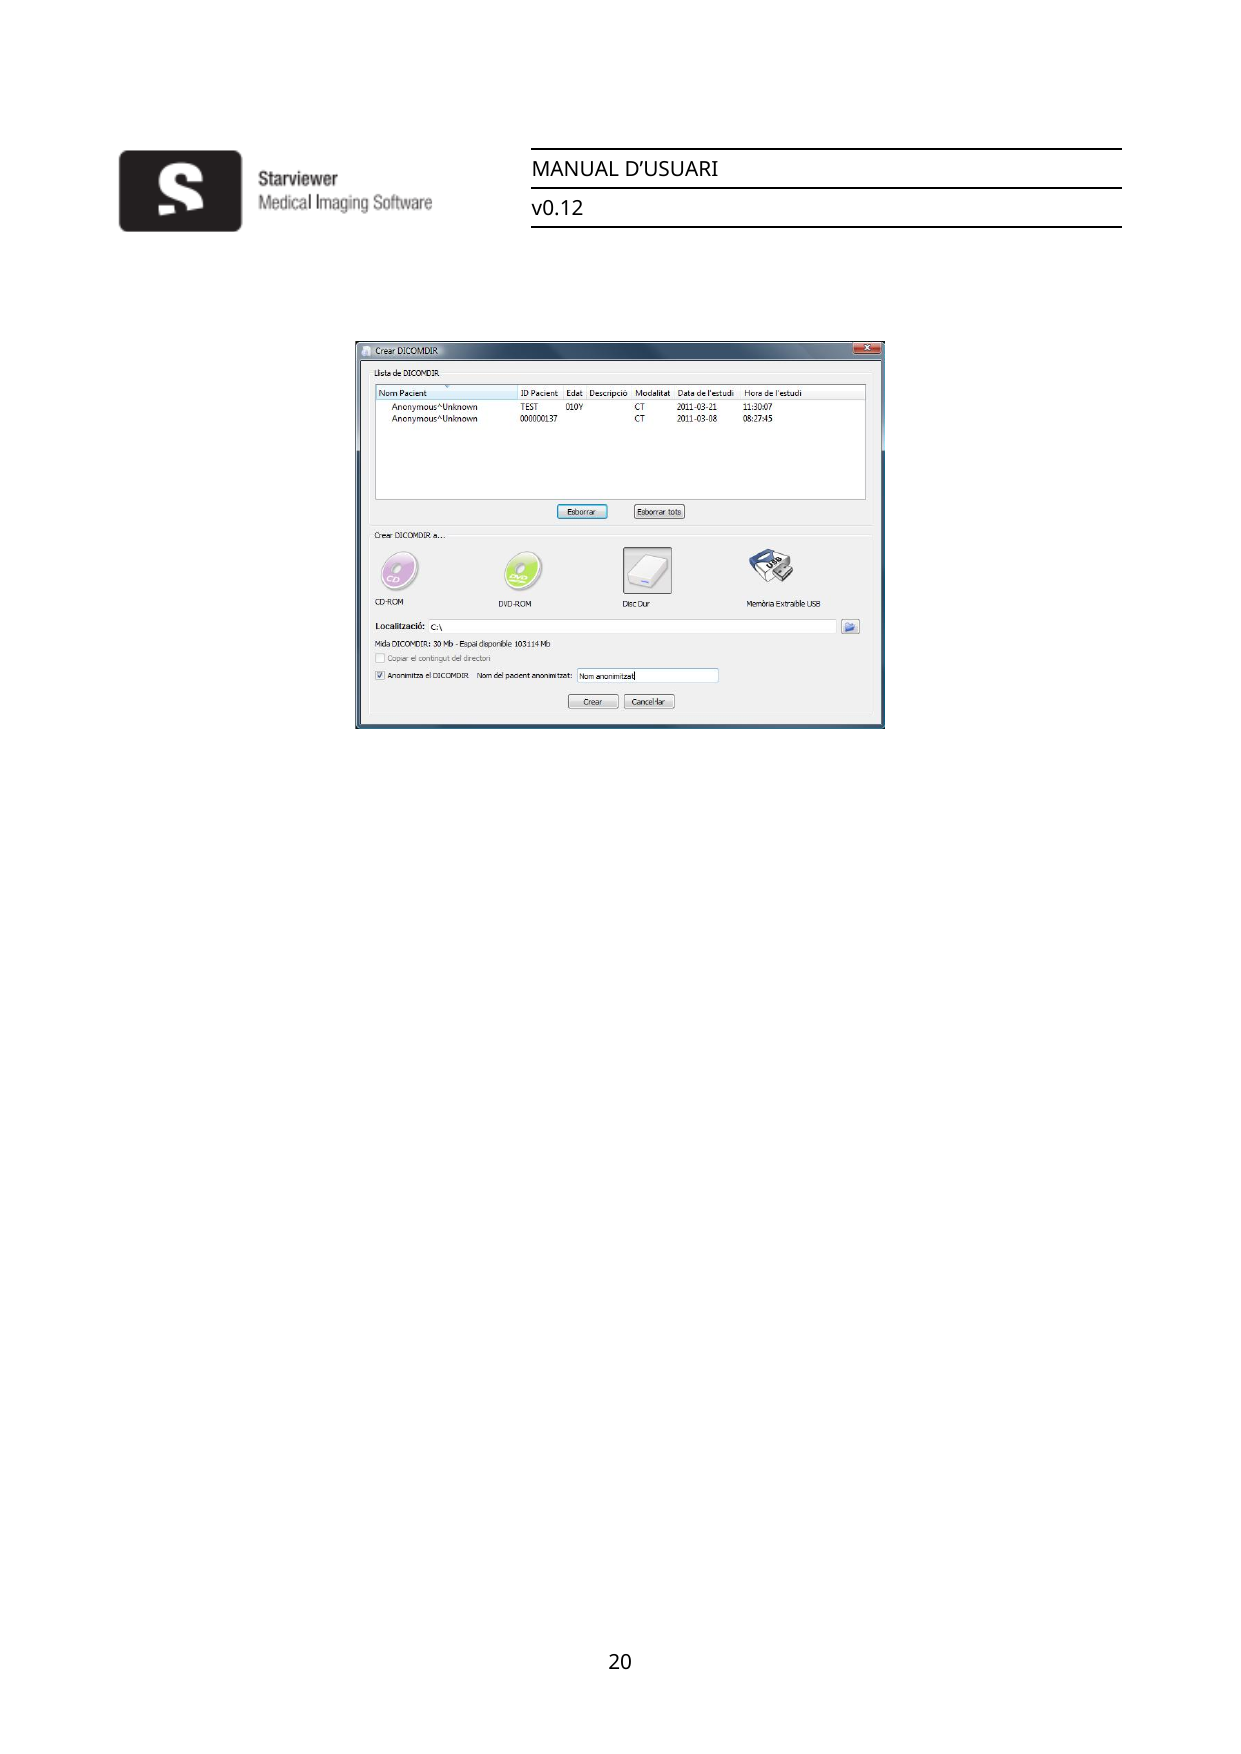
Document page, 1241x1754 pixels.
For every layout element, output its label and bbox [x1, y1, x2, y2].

picture [355, 341, 885, 729]
